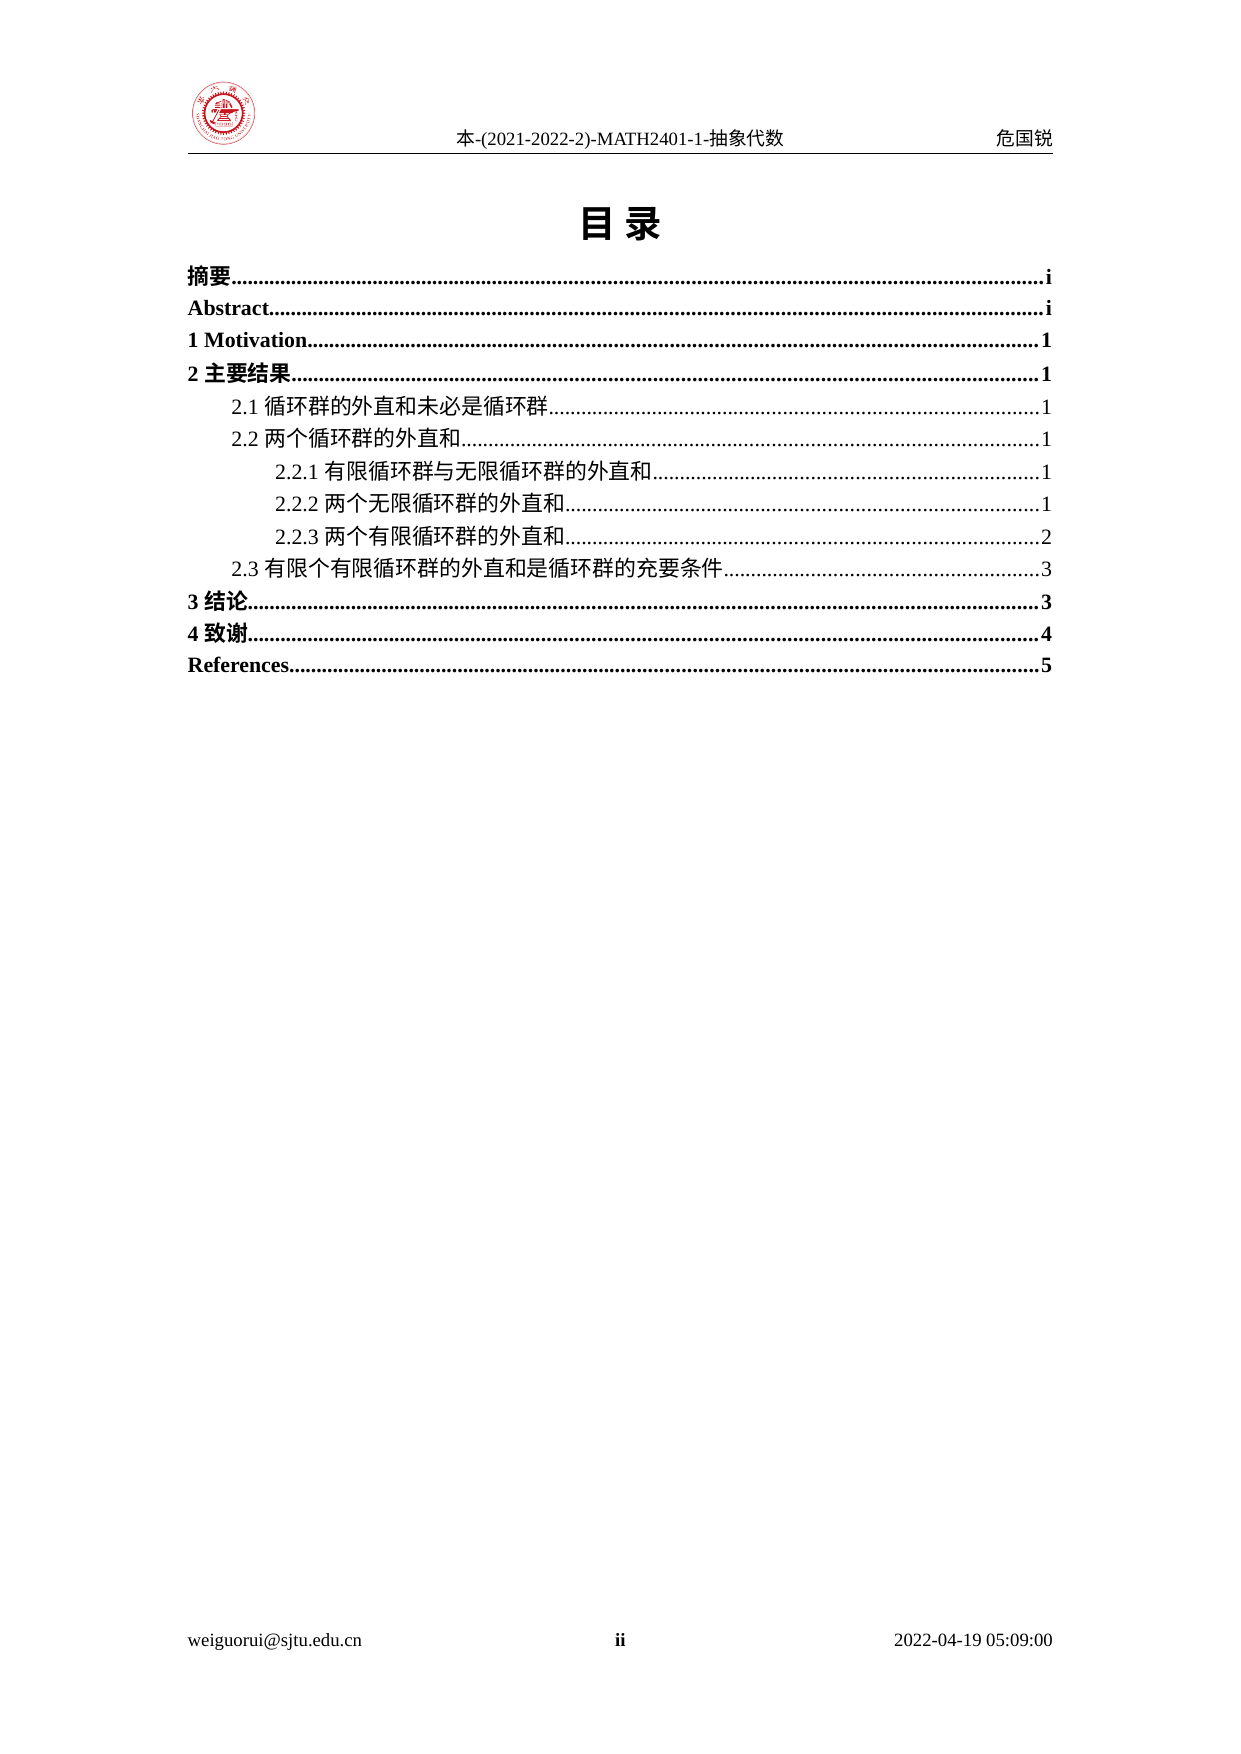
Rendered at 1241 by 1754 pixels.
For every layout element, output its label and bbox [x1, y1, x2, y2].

picture [188, 77, 259, 148]
